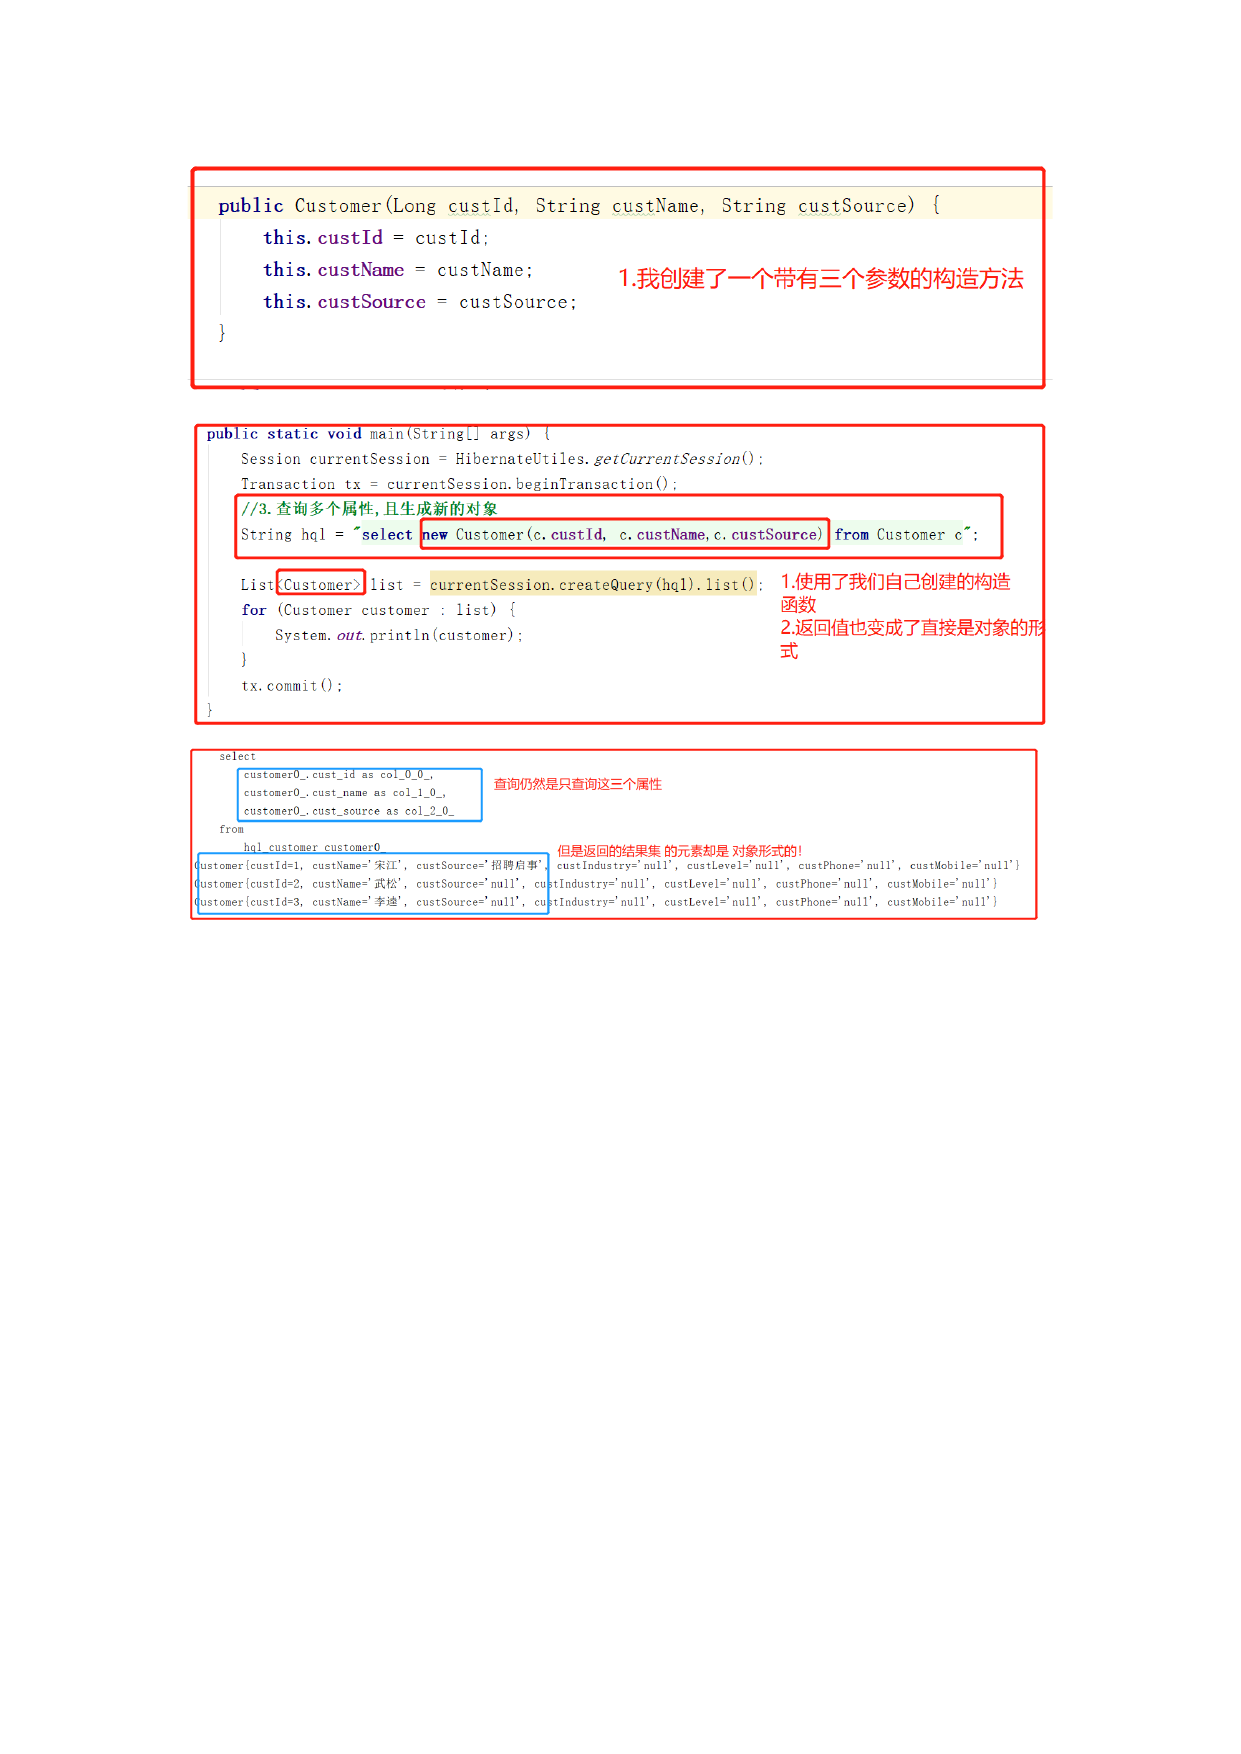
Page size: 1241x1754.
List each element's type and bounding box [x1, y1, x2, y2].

picture [187, 162, 1053, 390]
picture [187, 747, 1053, 923]
picture [187, 422, 1053, 727]
